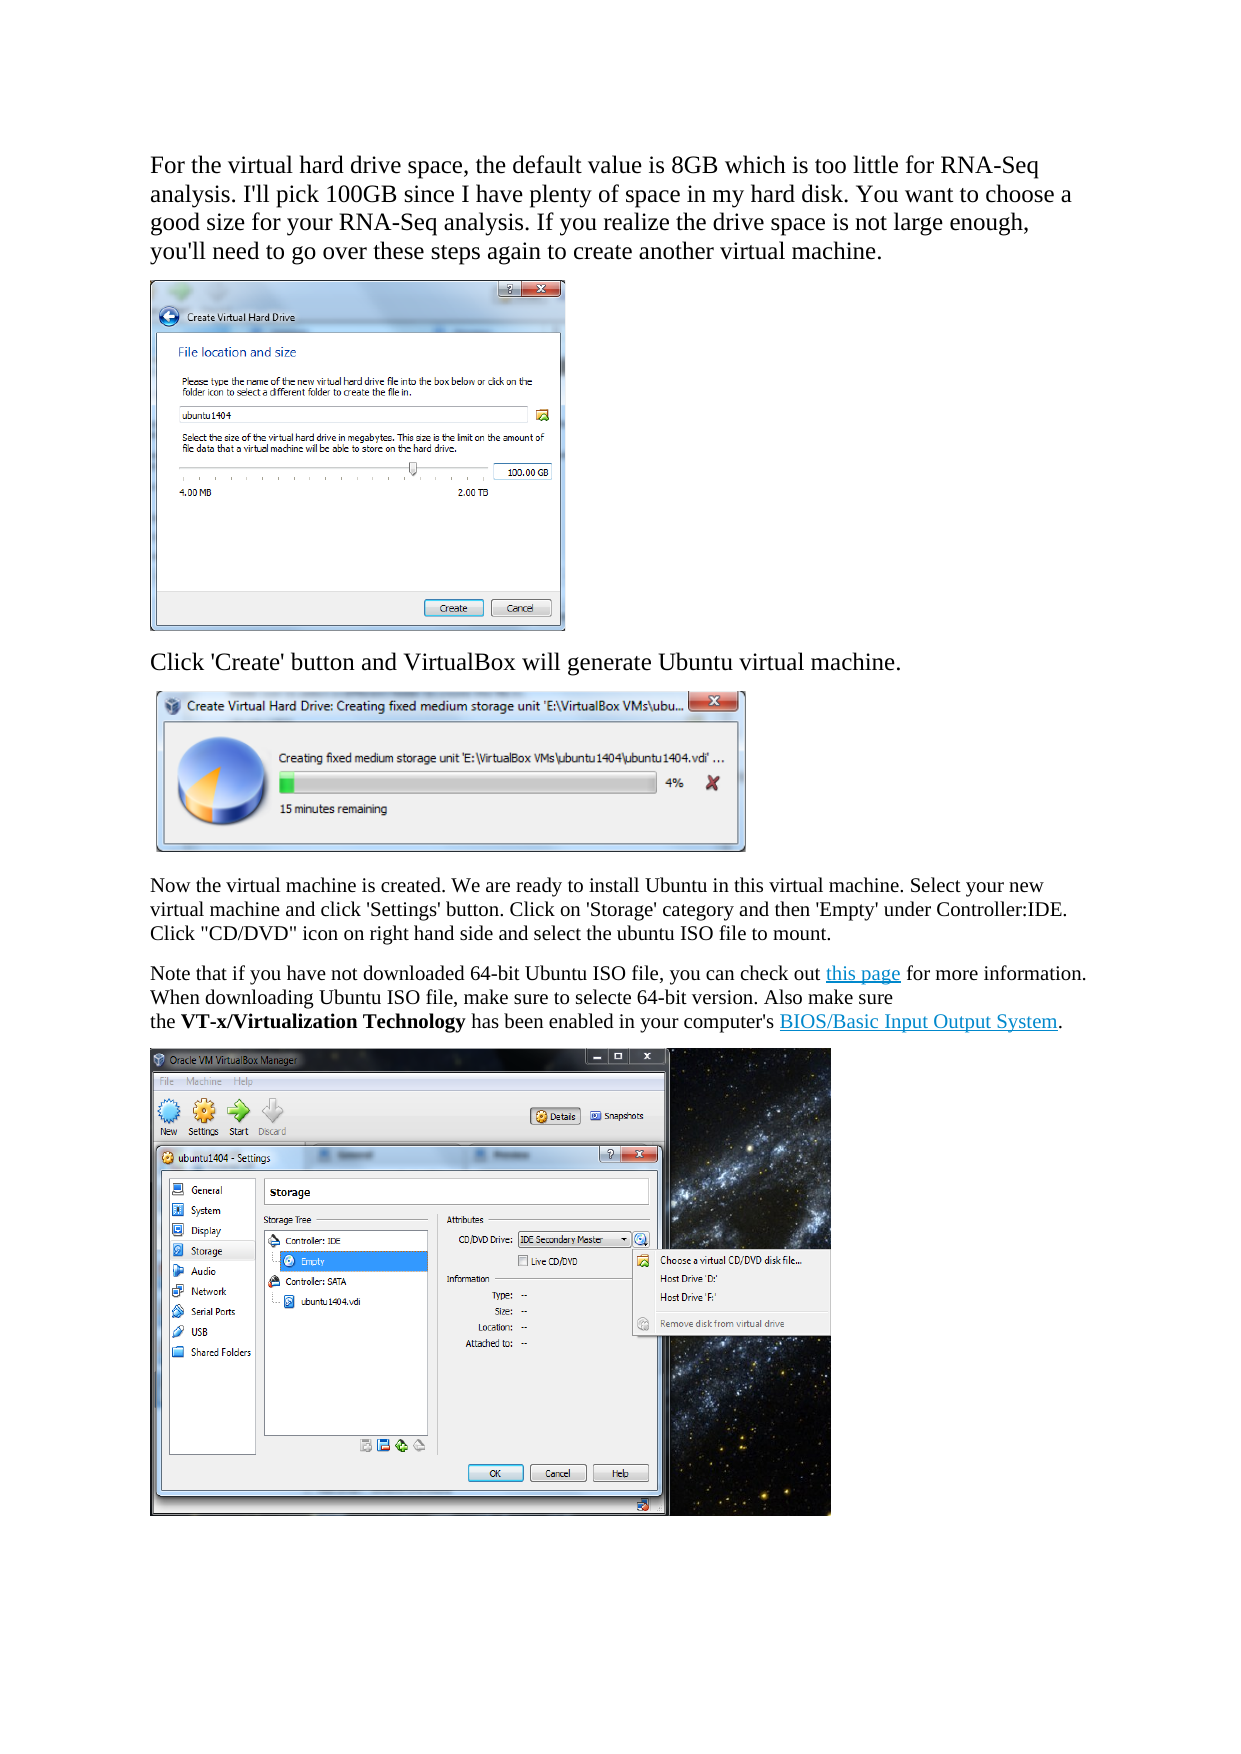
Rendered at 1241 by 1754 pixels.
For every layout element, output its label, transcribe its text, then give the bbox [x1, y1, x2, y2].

picture [150, 1048, 831, 1516]
text Note that if you have not downloaded 64-bit Ubuntu ISO file, you can check out this page for more information. When downloading Ubuntu ISO file, make sure to selecte 64-bit version. Also make sure the VT-x/Virtualization Technology has been enabled in your computer's BIOS/Basic Input Output System. [150, 961, 1090, 1033]
text Now the virtual machine is created. We are ready to install Ubuntu in this virtual machine. Select your new virtual machine and click 'Settings' button. Click on 'Storage' category and then 'Empty' under Controller:IDE. Click "CD/DVD" icon on right hand side and select the ubuntu ISO file to mount. [150, 873, 1090, 945]
text Click 'Create' button and VirtualBox will generate Ubuntu virtual machine. [150, 647, 1090, 675]
text For the virtual hard drive space, the default value is 8GB which is too little for RNA-Seq analysis. I'll pick 100GB since I have plenty of space in my hard disk. You want to choose a good size for your RNA-Seq analysis. If you realize the drive space is not large enough, you'll need to go over these steps again to create another virtual machine. [150, 150, 1090, 265]
picture [156, 691, 746, 852]
picture [827, 1014, 834, 1028]
picture [150, 280, 565, 631]
